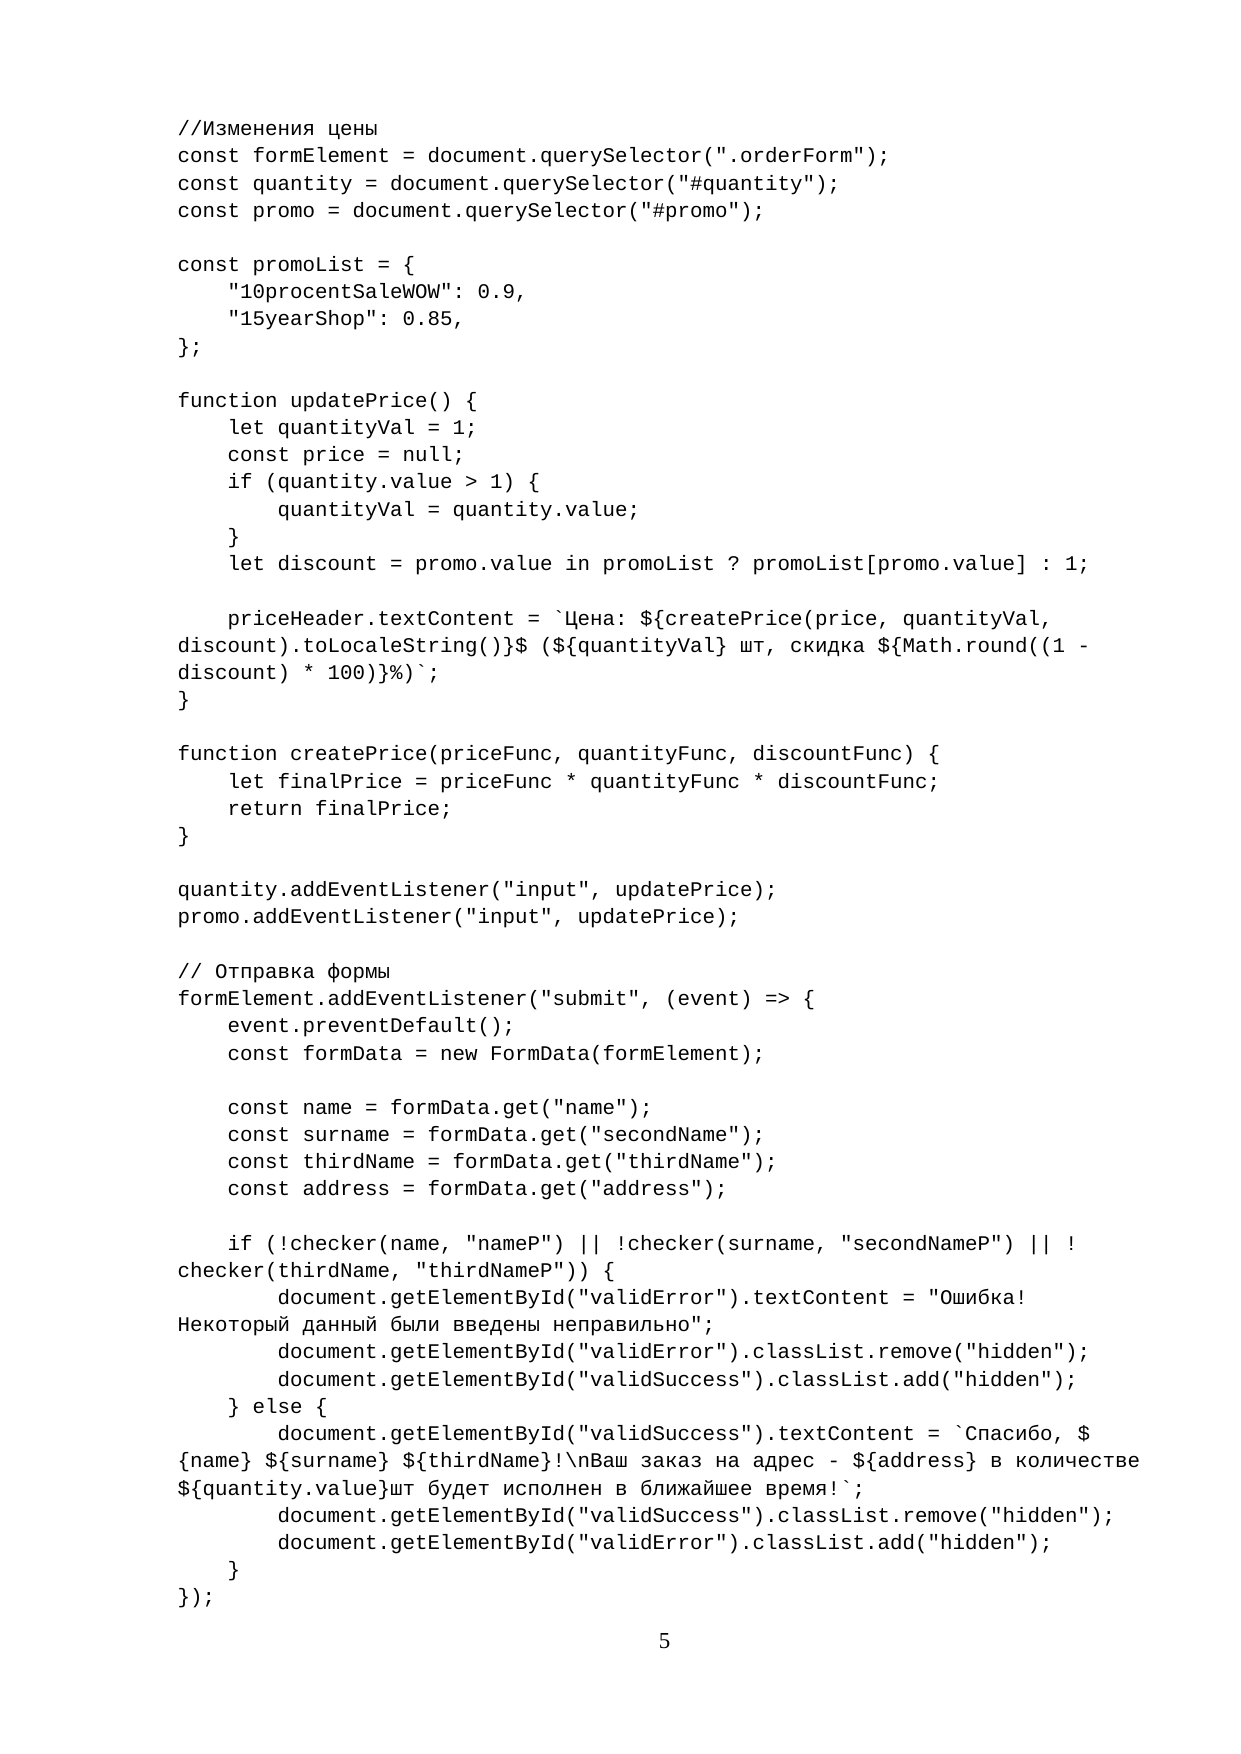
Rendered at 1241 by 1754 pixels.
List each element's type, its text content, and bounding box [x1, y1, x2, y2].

text } else { [177, 1396, 1152, 1419]
text document.getElementById("validError").classList.remove("hidden"); [177, 1342, 1152, 1365]
text document.getElementById("validSuccess").textContent = `Спасибо, ${name} ${surname} ${thirdName}!\nВаш заказ на адрес - ${address} в количестве ${quantity.value}шт будет исполнен в ближайшее время!`; [177, 1423, 1152, 1501]
text document.getElementById("validSuccess").classList.add("hidden"); [177, 1369, 1152, 1392]
text } [177, 825, 1152, 849]
text quantity.addEventListener("input", updatePrice); [177, 879, 1152, 903]
text const name = formData.get("name"); [177, 1097, 1152, 1121]
text "15yearShop": 0.85, [177, 308, 1152, 332]
text let discount = promo.value in promoList ? promoList[promo.value] : 1; [177, 553, 1152, 577]
text "10procentSaleWOW": 0.9, [177, 281, 1152, 305]
text event.preventDefault(); [177, 1015, 1152, 1039]
text }; [177, 336, 1152, 359]
text function createPrice(priceFunc, quantityFunc, discountFunc) { [177, 743, 1152, 767]
text const surname = formData.get("secondName"); [177, 1124, 1152, 1148]
text } [177, 689, 1152, 713]
text return finalPrice; [177, 798, 1152, 821]
text const promoList = { [177, 254, 1152, 278]
text const thirdName = formData.get("thirdName"); [177, 1151, 1152, 1175]
text document.getElementById("validError").classList.add("hidden"); [177, 1532, 1152, 1556]
text function updatePrice() { [177, 390, 1152, 414]
text priceHeader.textContent = `Цена: ${createPrice(price, quantityVal, discount).toLocaleString()}$ (${quantityVal} шт, скидка ${Math.round((1 - discount) * 100)}%)`; [177, 607, 1152, 686]
text } [177, 526, 1152, 549]
text const address = formData.get("address"); [177, 1178, 1152, 1202]
text const quantity = document.querySelector("#quantity"); [177, 172, 1152, 196]
text const promo = document.querySelector("#promo"); [177, 200, 1152, 223]
text formElement.addEventListener("submit", (event) => { [177, 988, 1152, 1012]
text if (quantity.value > 1) { [177, 472, 1152, 495]
text const formElement = document.querySelector(".orderForm"); [177, 145, 1152, 169]
text //Изменения цены [177, 118, 1152, 142]
text // Отправка формы [177, 961, 1152, 984]
text let quantityVal = 1; [177, 417, 1152, 441]
text document.getElementById("validError").textContent = "Ошибка! Некоторый данный были введены неправильно"; [177, 1287, 1152, 1338]
text const formData = new FormData(formElement); [177, 1042, 1152, 1066]
text let finalPrice = priceFunc * quantityFunc * discountFunc; [177, 771, 1152, 794]
text if (!checker(name, "nameP") || !checker(surname, "secondNameP") || !checker(thirdName, "thirdNameP")) { [177, 1233, 1152, 1284]
text document.getElementById("validSuccess").classList.remove("hidden"); [177, 1505, 1152, 1528]
text quantityVal = quantity.value; [177, 499, 1152, 522]
text const price = null; [177, 444, 1152, 468]
text }); [177, 1586, 1152, 1610]
text } [177, 1559, 1152, 1583]
text promo.addEventListener("input", updatePrice); [177, 907, 1152, 930]
